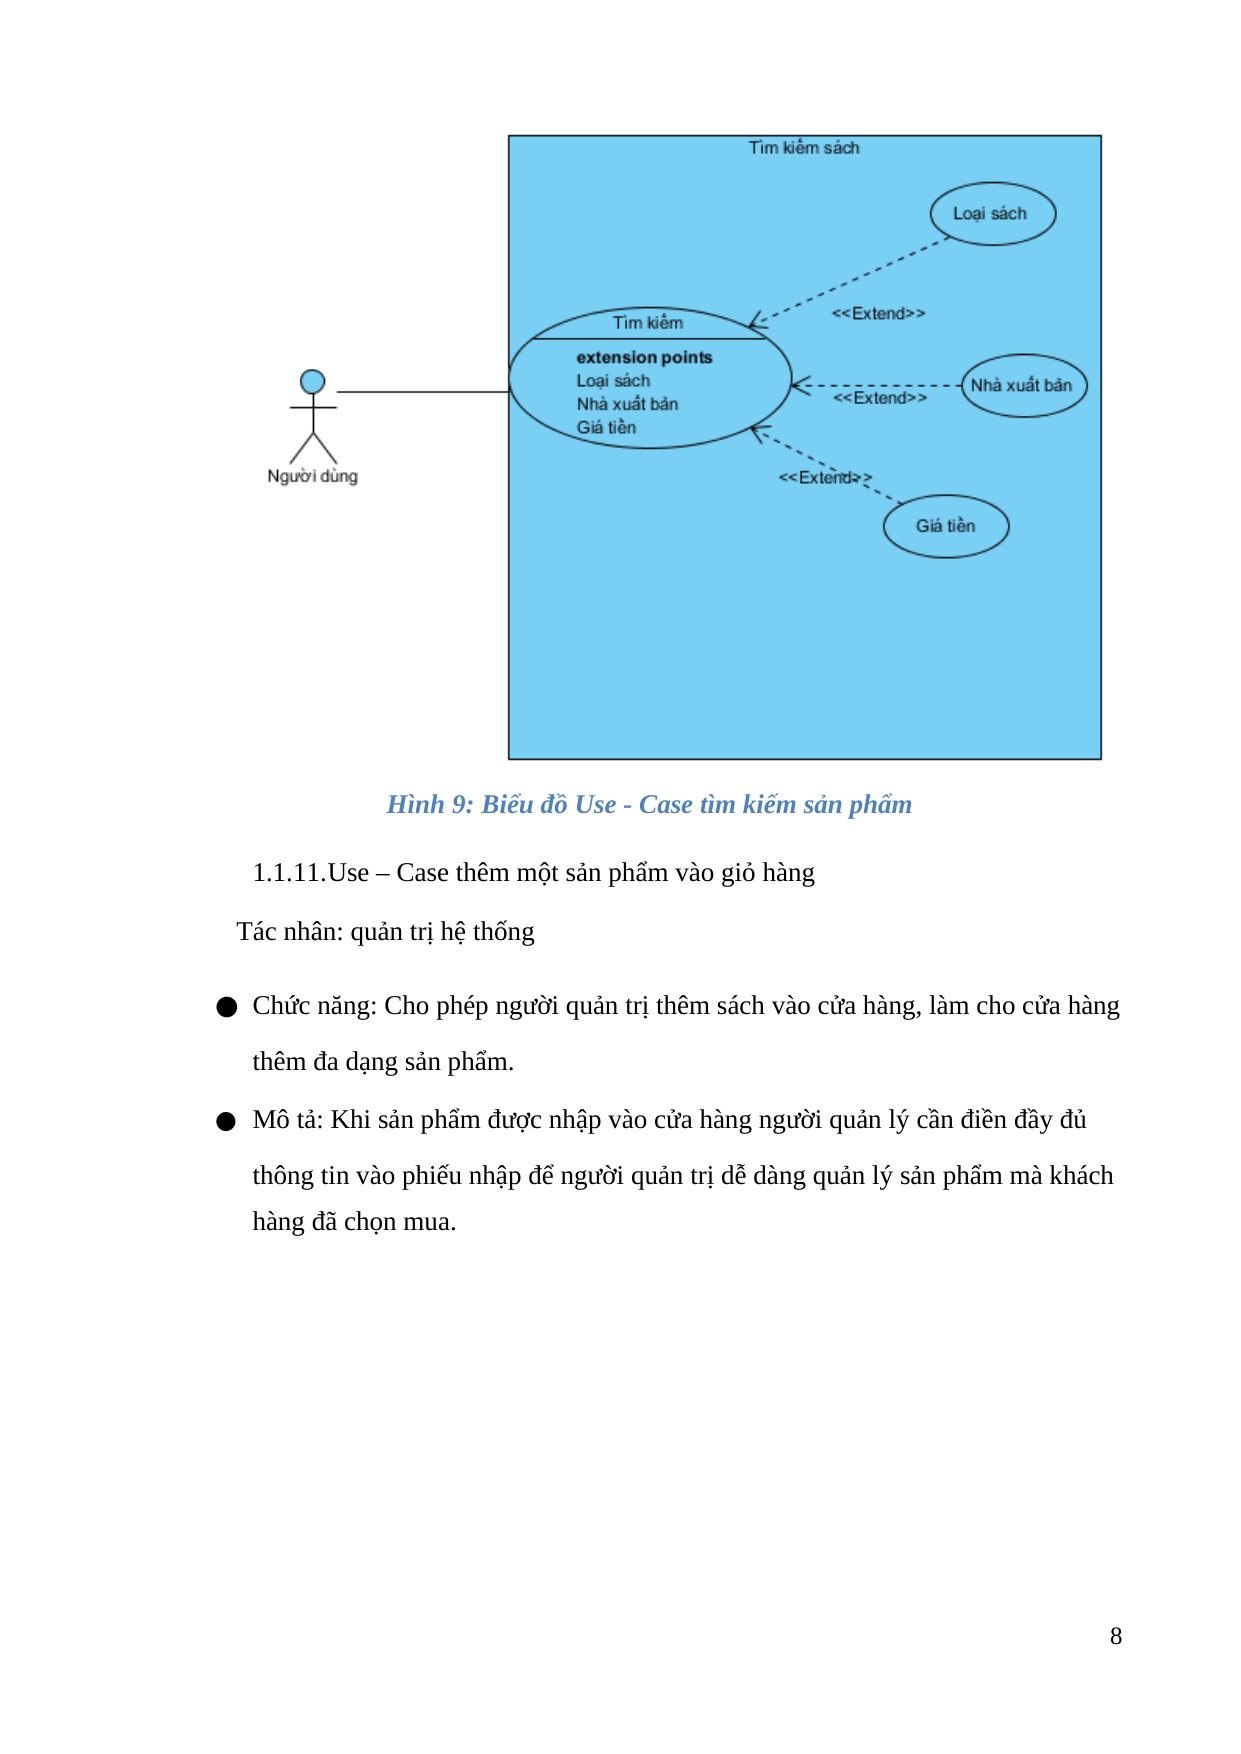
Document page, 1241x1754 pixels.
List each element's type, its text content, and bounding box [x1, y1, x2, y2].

list Mô tả: Khi sản phẩm được nhập vào cửa hàng người quản lý cần điền đầy đủ thông tin vào phiếu nhập để người quản trị dễ dàng quản lý sản phẩm mà khách hàng đã chọn mua. [215, 1092, 1122, 1237]
text Tác nhân: quản trị hệ thống [177, 915, 1122, 946]
picture [252, 118, 1121, 776]
list Chức năng: Cho phép người quản trị thêm sách vào cửa hàng, làm cho cửa hàng thêm đa dạng sản phẩm. [215, 974, 1122, 1076]
text Hình 9: Biểu đồ Use - Case tìm kiếm sản phẩm [177, 788, 1122, 819]
subtitle Use – Case thêm một sản phẩm vào giỏ hàng [252, 856, 1122, 887]
